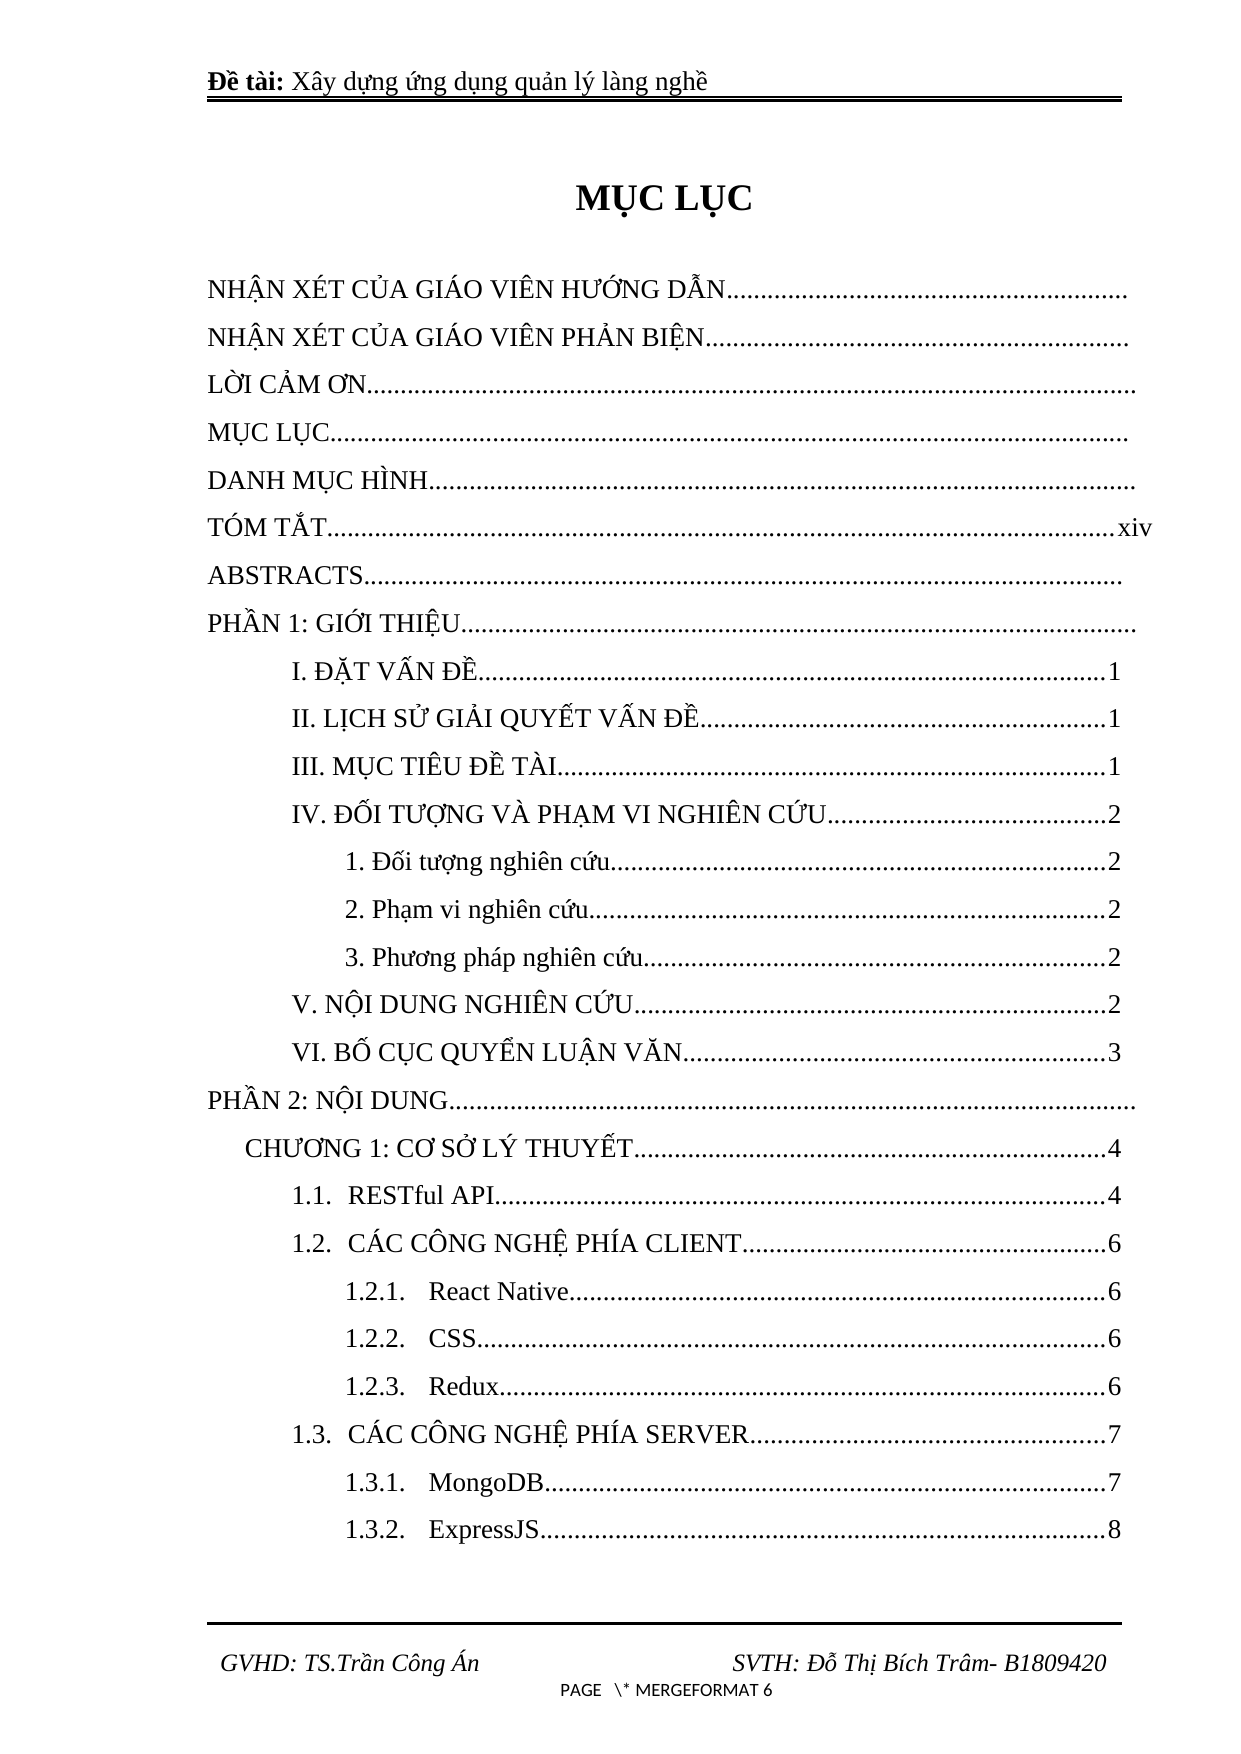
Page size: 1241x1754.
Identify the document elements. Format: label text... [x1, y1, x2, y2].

text ABSTRACTS xv [207, 559, 1122, 590]
text DANH MỤC HÌNH x [207, 464, 1122, 495]
text VI. BỐ CỤC QUYỂN LUẬN VĂN 3 [291, 1036, 1122, 1067]
text III. MỤC TIÊU ĐỀ TÀI 1 [291, 750, 1122, 781]
text 1.3.2. ExpressJS 8 [344, 1513, 1122, 1544]
text NHẬN XÉT CỦA GIÁO VIÊN HƯỚNG DẪN iii [207, 273, 1122, 304]
text 1.2. CÁC CÔNG NGHỆ PHÍA CLIENT 6 [291, 1227, 1122, 1258]
text 1.1. RESTful API 4 [291, 1179, 1122, 1211]
text 1.3.1. MongoDB 7 [344, 1466, 1122, 1497]
text MỤC LỤC vi [207, 416, 1122, 447]
text II. LỊCH SỬ GIẢI QUYẾT VẤN ĐỀ 1 [291, 702, 1122, 733]
text 1.2.1. React Native 6 [344, 1275, 1122, 1306]
text 3. Phương pháp nghiên cứu 2 [344, 941, 1122, 972]
text 2. Phạm vi nghiên cứu 2 [344, 893, 1122, 924]
text PHẦN 1: GIỚI THIỆU 1 [207, 607, 1122, 638]
text LỜI CẢM ƠN v [207, 368, 1122, 399]
text 1.3. CÁC CÔNG NGHỆ PHÍA SERVER 7 [291, 1418, 1122, 1449]
text CHƯƠNG 1: CƠ SỞ LÝ THUYẾT 4 [244, 1132, 1122, 1163]
text NHẬN XÉT CỦA GIÁO VIÊN PHẢN BIỆN iv [207, 321, 1122, 352]
text I. ĐẶT VẤN ĐỀ 1 [291, 654, 1122, 686]
text 1.2.2. CSS 6 [344, 1322, 1122, 1354]
text V. NỘI DUNG NGHIÊN CỨU 2 [291, 988, 1122, 1020]
text MỤC LỤC [207, 175, 1122, 218]
text 1. Đối tượng nghiên cứu 2 [344, 845, 1122, 877]
text IV. ĐỐI TƯỢNG VÀ PHẠM VI NGHIÊN CỨU 2 [291, 798, 1122, 829]
text PHẦN 2: NỘI DUNG 4 [207, 1084, 1122, 1115]
text 1.2.3. Redux 6 [344, 1370, 1122, 1401]
text TÓM TẮT xiv [207, 511, 1122, 543]
